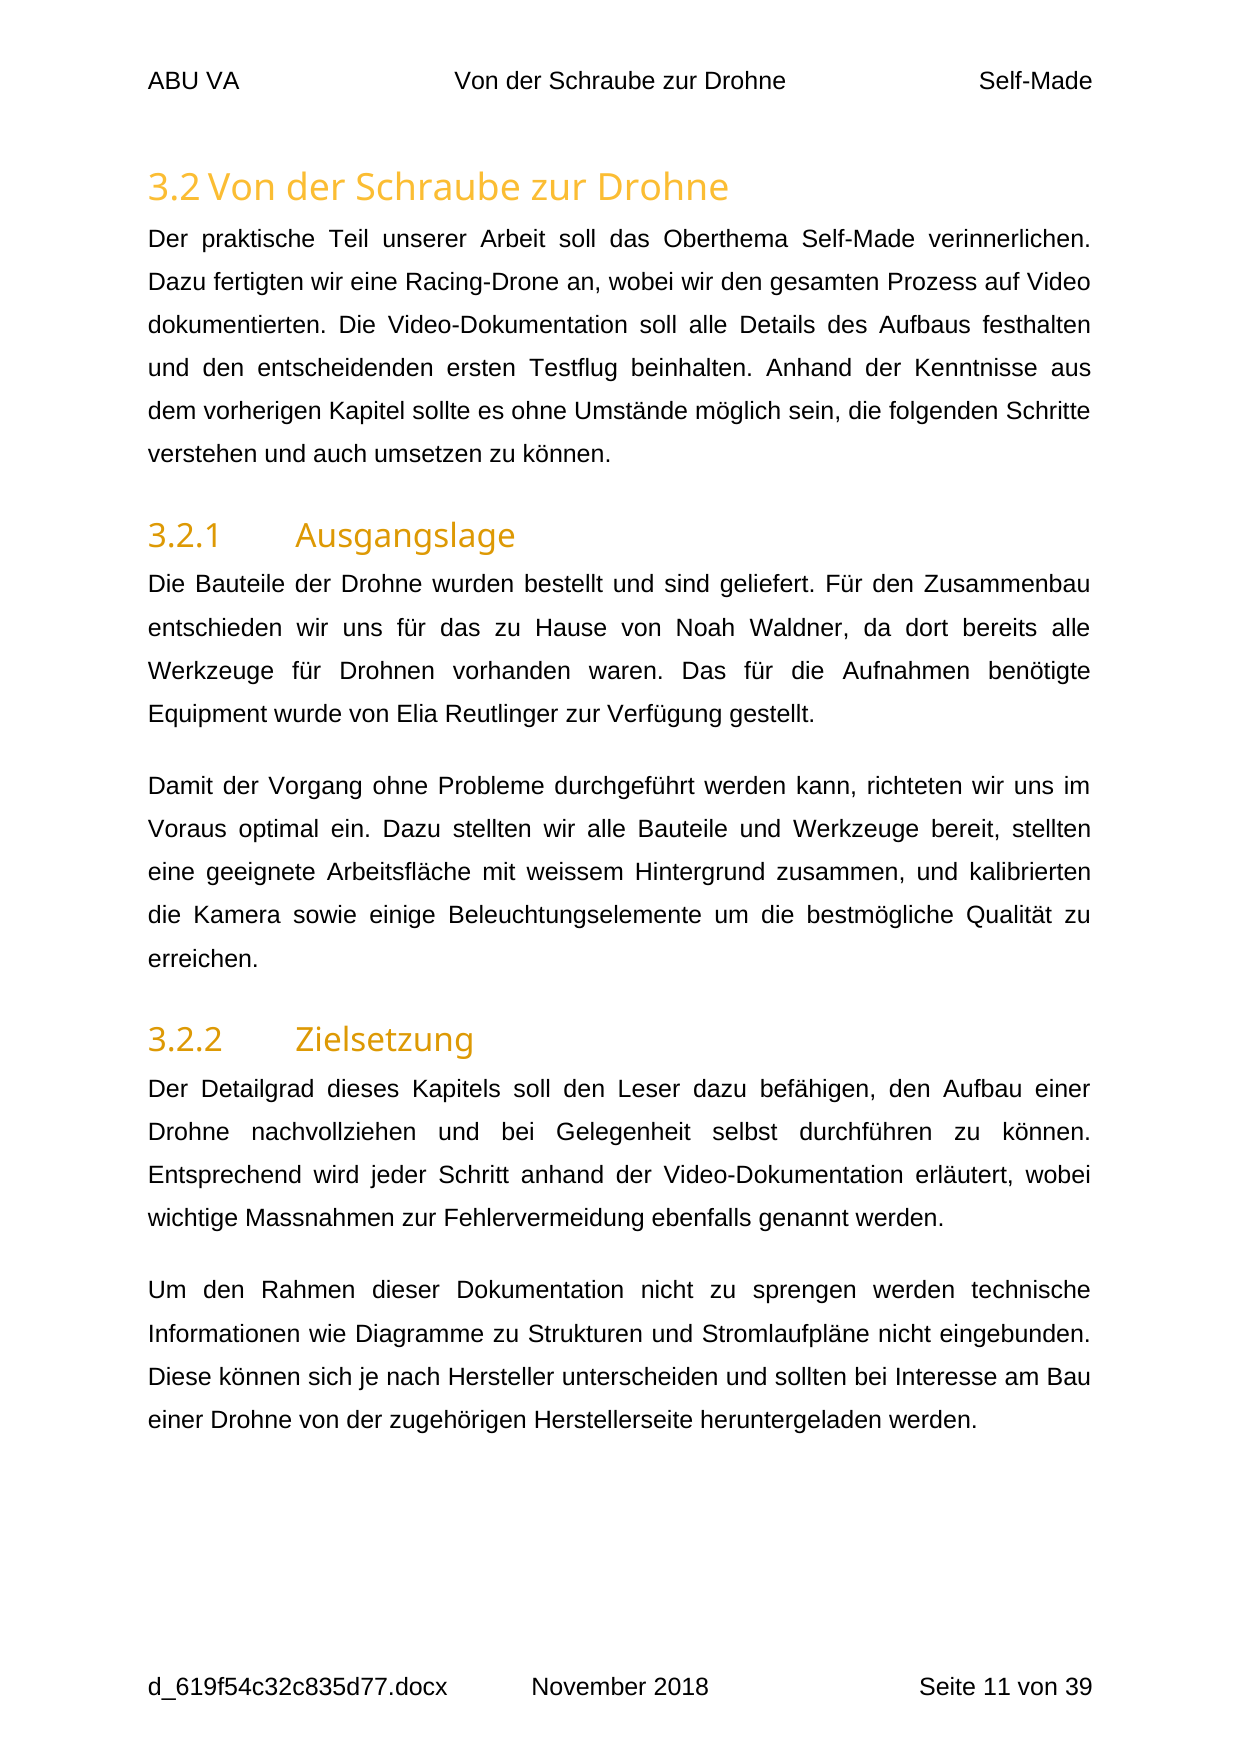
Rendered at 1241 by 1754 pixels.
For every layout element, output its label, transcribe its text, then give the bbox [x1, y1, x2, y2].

text Der Detailgrad dieses Kapitels soll den Leser dazu befähigen, den Aufbau einer Drohne nachvollziehen und bei Gelegenheit selbst durchführen zu können. Entsprechend wird jeder Schritt anhand der Video-Dokumentation erläutert, wobei wichtige Massnahmen zur Fehlervermeidung ebenfalls genannt werden. [148, 1074, 1093, 1232]
subtitle Zielsetzung [148, 1016, 1093, 1061]
text Um den Rahmen dieser Dokumentation nicht zu sprengen werden technische Informationen wie Diagramme zu Strukturen und Stromlaufpläne nicht eingebunden. Diese können sich je nach Hersteller unterscheiden und sollten bei Interesse am Bau einer Drohne von der zugehörigen Herstellerseite heruntergeladen werden. [148, 1276, 1093, 1434]
text Damit der Vorgang ohne Probleme durchgeführt werden kann, richteten wir uns im Voraus optimal ein. Dazu stellten wir alle Bauteile und Werkzeuge bereit, stellten eine geeignete Arbeitsfläche mit weissem Hintergrund zusammen, und kalibrierten die Kamera sowie einige Beleuchtungselemente um die bestmögliche Qualität zu erreichen. [148, 771, 1093, 972]
text Die Bauteile der Drohne wurden bestellt und sind geliefert. Für den Zusammenbau entschieden wir uns für das zu Hause von Noah Waldner, da dort bereits alle Werkzeuge für Drohnen vorhanden waren. Das für die Aufnahmen benötigte Equipment wurde von Elia Reutlinger zur Verfügung gestellt. [148, 569, 1093, 728]
subtitle Von der Schraube zur Drohne [148, 160, 1093, 211]
subtitle Ausgangslage [148, 512, 1093, 557]
text Der praktische Teil unserer Arbeit soll das Oberthema Self-Made verinnerlichen. Dazu fertigten wir eine Racing-Drone an, wobei wir den gesamten Prozess auf Video dokumentierten. Die Video-Dokumentation soll alle Details des Aufbaus festhalten und den entscheidenden ersten Testflug beinhalten. Anhand der Kenntnisse aus dem vorherigen Kapitel sollte es ohne Umstände möglich sein, die folgenden Schritte verstehen und auch umsetzen zu können. [148, 224, 1093, 468]
